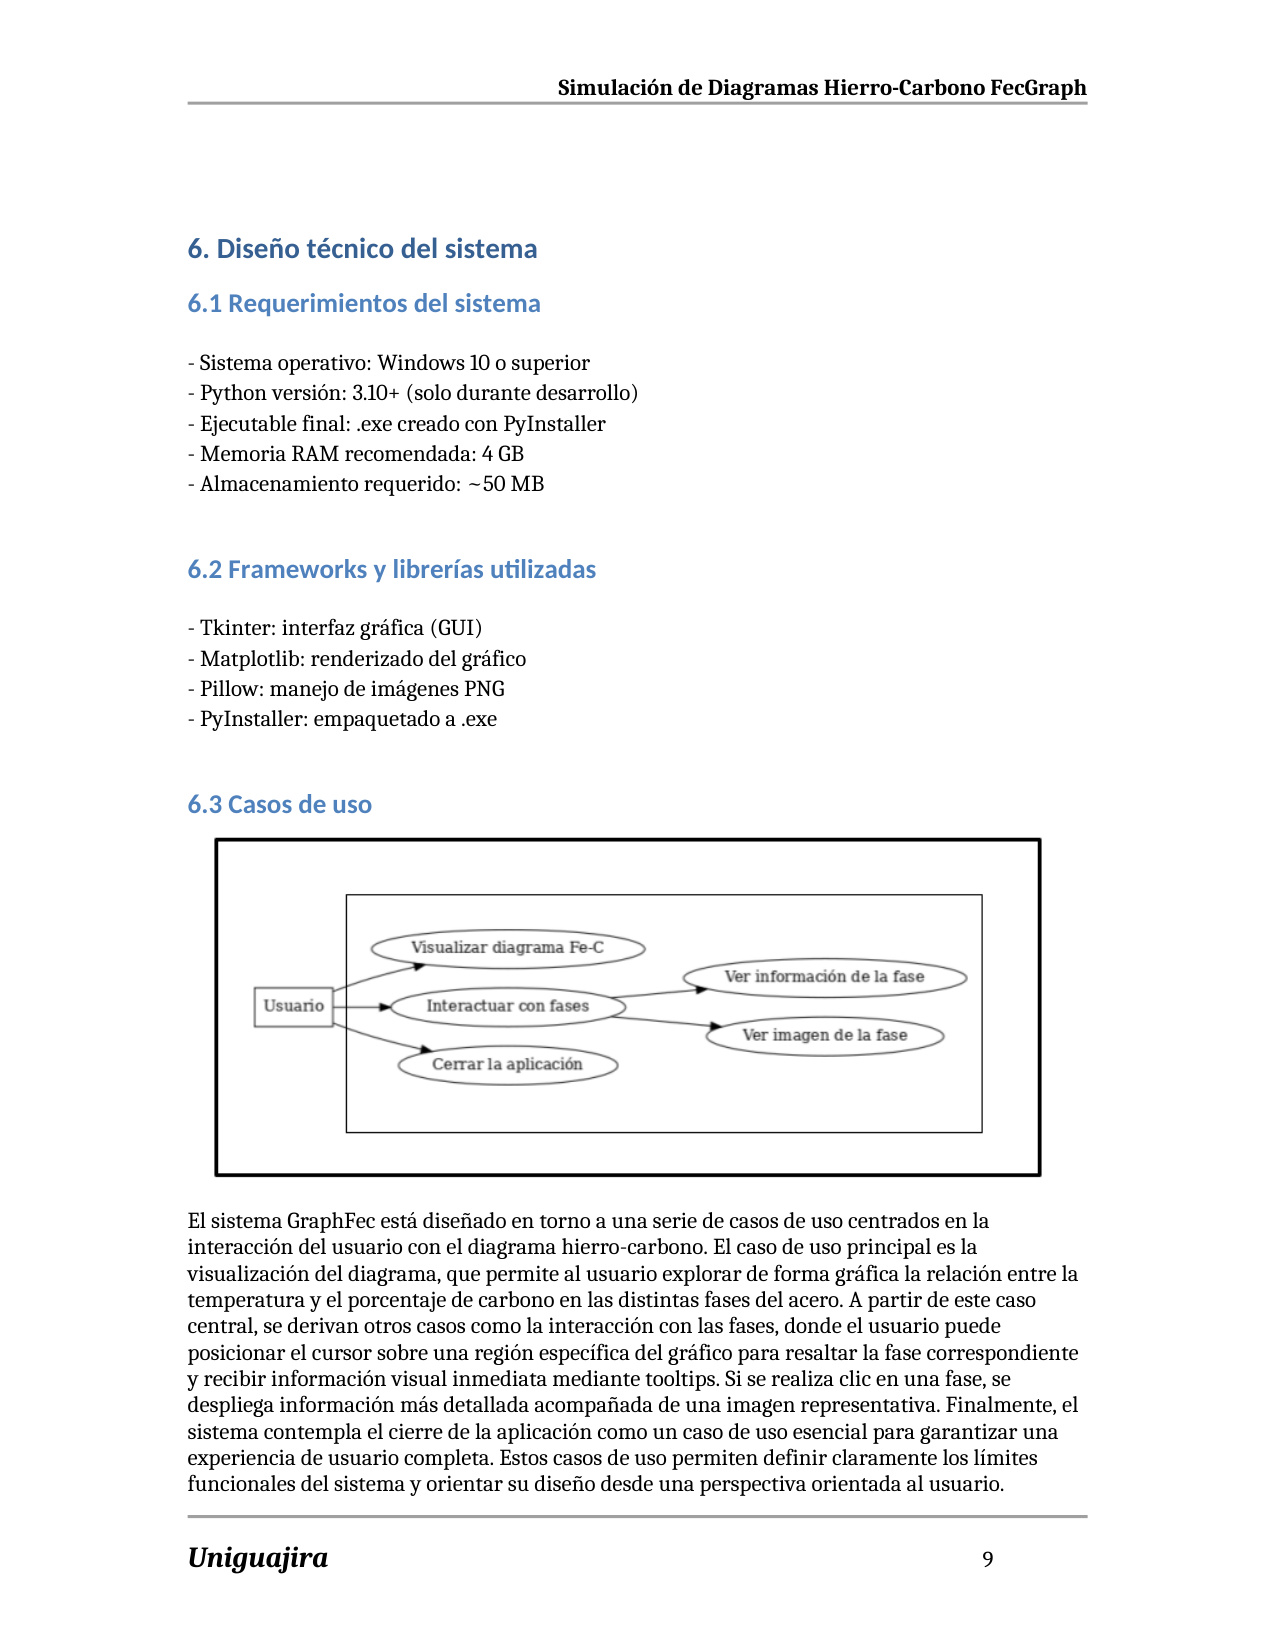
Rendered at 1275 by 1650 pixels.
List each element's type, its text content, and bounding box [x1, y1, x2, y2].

subtitle 6.1 Requerimientos del sistema [187, 287, 1087, 320]
text - Tkinter: interfaz gráfica (GUI) - Matplotlib: renderizado del gráfico - Pillow: manejo de imágenes PNG - PyInstaller: empaquetado a .exe [187, 585, 1087, 762]
text - Sistema operativo: Windows 10 o superior - Python versión: 3.10+ (solo durante desarrollo) - Ejecutable final: .exe creado con PyInstaller - Memoria RAM recomendada: 4 GB - Almacenamiento requerido: ~50 MB [187, 320, 1087, 527]
subtitle 6.2 Frameworks y librerías utilizadas [187, 552, 1087, 585]
text El sistema GraphFec está diseñado en torno a una serie de casos de uso centrados en la interacción del usuario con el diagrama hierro-carbono. El caso de uso principal es la visualización del diagrama, que permite al usuario explorar de forma gráfica la relación entre la temperatura y el porcentaje de carbono en las distintas fases del acero. A partir de este caso central, se derivan otros casos como la interacción con las fases, donde el usuario puede posicionar el cursor sobre una región específica del gráfico para resaltar la fase correspondiente y recibir información visual inmediata mediante tooltips. Si se realiza clic en una fase, se despliega información más detallada acompañada de una imagen representativa. Finalmente, el sistema contempla el cierre de la aplicación como un caso de uso esencial para garantizar una experiencia de usuario completa. Estos casos de uso permiten definir claramente los límites funcionales del sistema y orientar su diseño desde una perspectiva orientada al usuario. [187, 1208, 1087, 1498]
subtitle 6.3 Casos de uso [187, 787, 1087, 820]
subtitle 6. Diseño técnico del sistema [187, 230, 1087, 266]
picture [187, 820, 1088, 1208]
